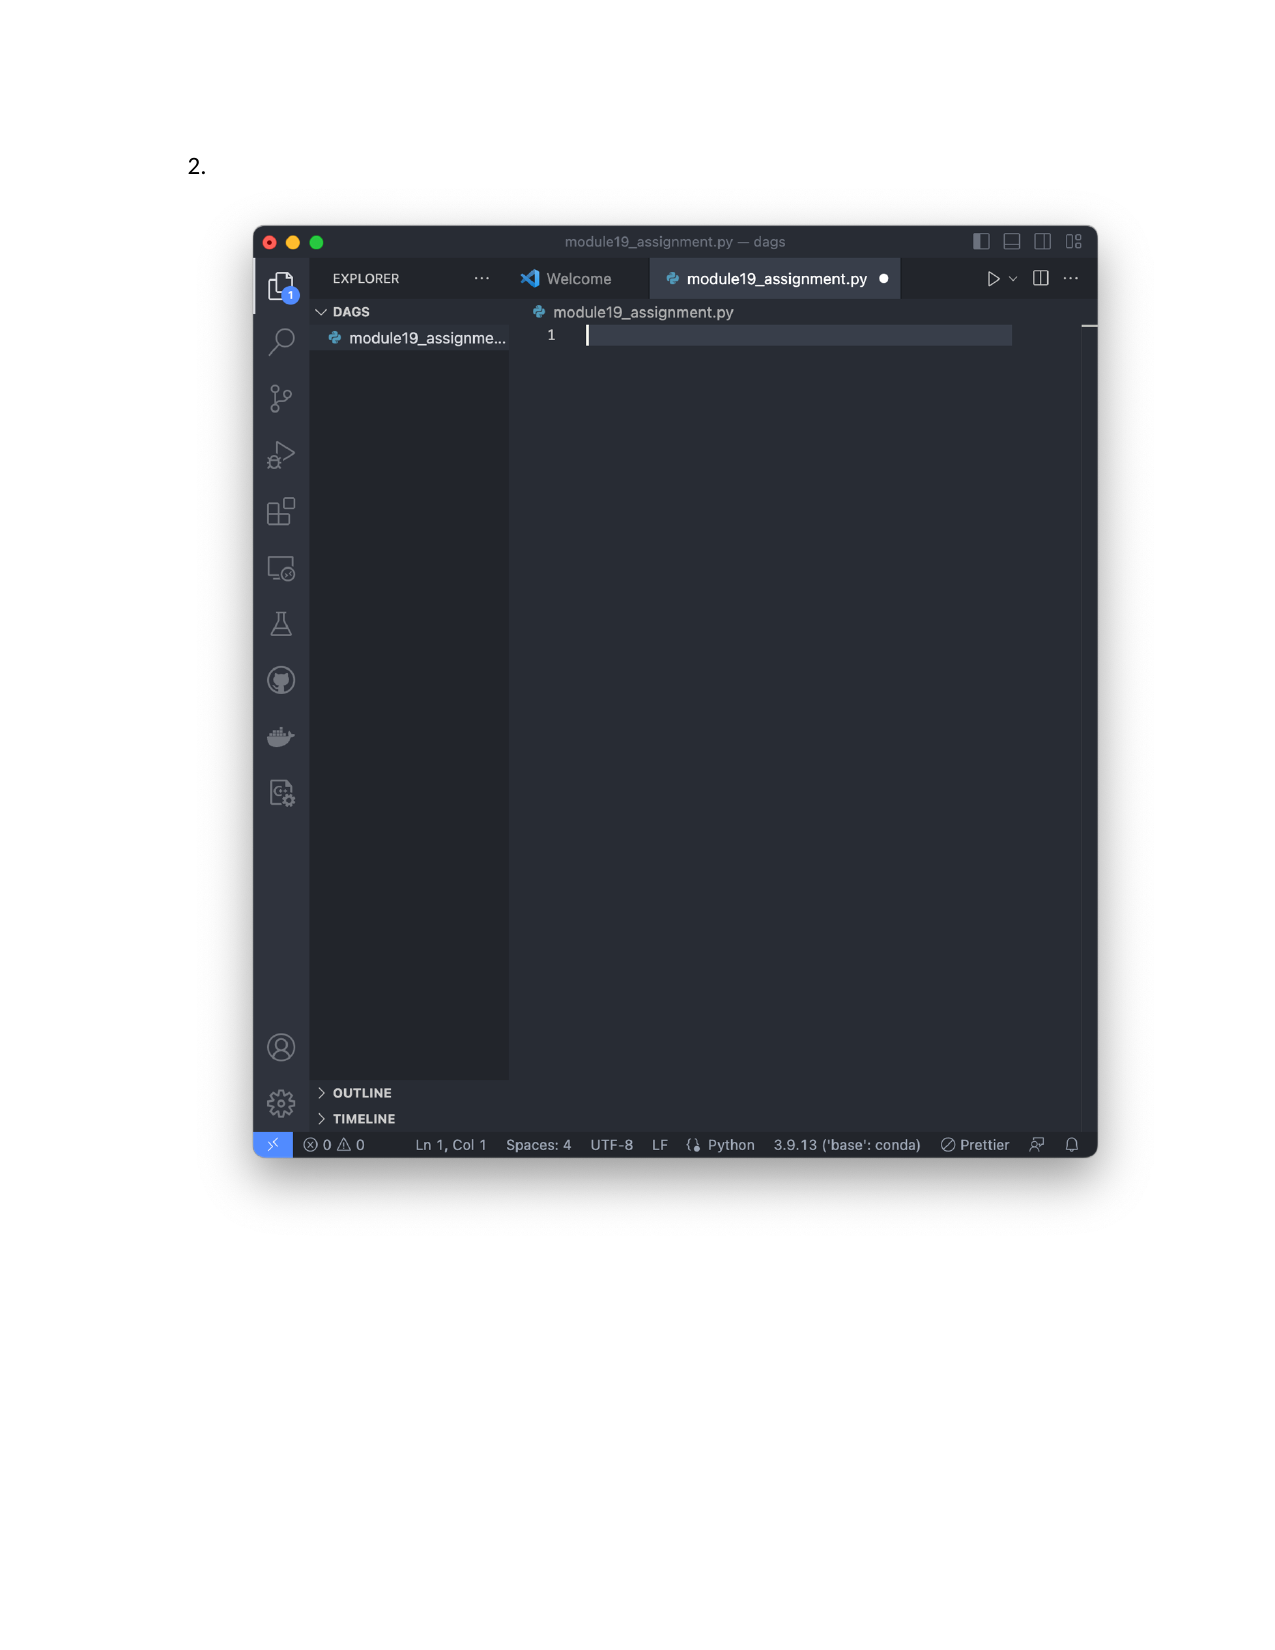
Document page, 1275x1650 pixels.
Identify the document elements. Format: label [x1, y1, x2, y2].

picture [187, 180, 1163, 1244]
